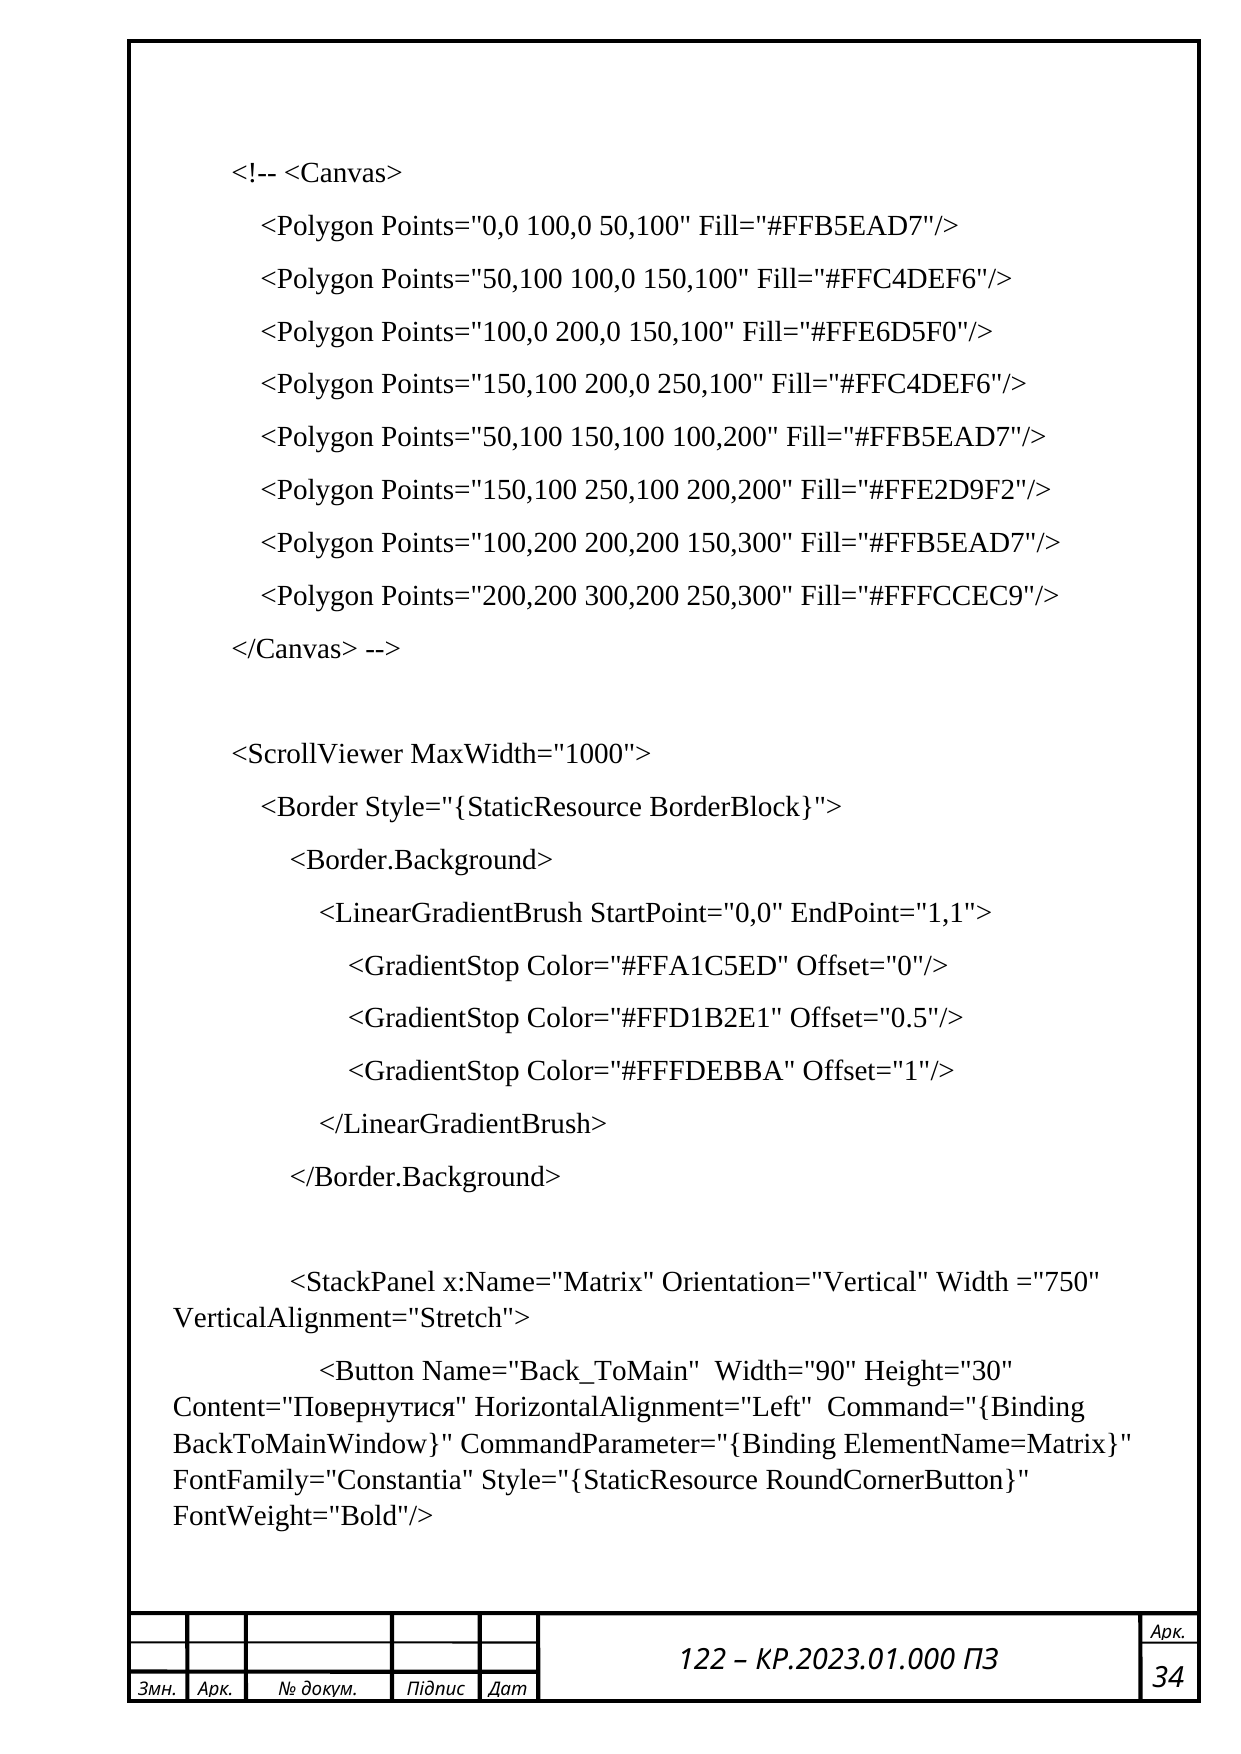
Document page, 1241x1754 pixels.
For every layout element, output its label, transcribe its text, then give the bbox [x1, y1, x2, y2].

text <!-- <Canvas> [173, 155, 1152, 189]
text <Polygon Points="200,200 300,200 250,300" Fill="#FFFCCEC9"/> [173, 578, 1152, 611]
text <ScrollViewer MaxWidth="1000"> [173, 736, 1152, 770]
text <LinearGradientBrush StartPoint="0,0" EndPoint="1,1"> [173, 895, 1152, 928]
text <GradientStop Color="#FFA1C5ED" Offset="0"/> [173, 948, 1152, 981]
text <GradientStop Color="#FFFDEBBA" Offset="1"/> [173, 1053, 1152, 1087]
text <GradientStop Color="#FFD1B2E1" Offset="0.5"/> [173, 1000, 1152, 1034]
text </Canvas> --> [173, 631, 1152, 664]
text <StackPanel x:Name="Matrix" Orientation="Vertical" Width ="750" VerticalAlignment="Stretch"> [173, 1264, 1152, 1334]
text <Polygon Points="100,0 200,0 150,100" Fill="#FFE6D5F0"/> [173, 314, 1152, 347]
text <Border Style="{StaticResource BorderBlock}"> [173, 789, 1152, 823]
text <Polygon Points="150,100 250,100 200,200" Fill="#FFE2D9F2"/> [173, 472, 1152, 506]
text </LinearGradientBrush> [173, 1106, 1152, 1139]
text <Button Name="Back_ToMain" Width="90" Height="30" Content="Повернутися" HorizontalAlignment="Left" Command="{Binding BackToMainWindow}" CommandParameter="{Binding ElementName=Matrix}" FontFamily="Constantia" Style="{StaticResource RoundCornerButton}" FontWeight="Bold"/> [173, 1353, 1152, 1532]
text </Border.Background> [173, 1159, 1152, 1192]
text <Polygon Points="50,100 100,0 150,100" Fill="#FFC4DEF6"/> [173, 261, 1152, 294]
text <Polygon Points="50,100 150,100 100,200" Fill="#FFB5EAD7"/> [173, 419, 1152, 453]
text <Polygon Points="100,200 200,200 150,300" Fill="#FFB5EAD7"/> [173, 525, 1152, 559]
text <Polygon Points="150,100 200,0 250,100" Fill="#FFC4DEF6"/> [173, 367, 1152, 400]
text <Border.Background> [173, 842, 1152, 876]
text <Polygon Points="0,0 100,0 50,100" Fill="#FFB5EAD7"/> [173, 208, 1152, 242]
